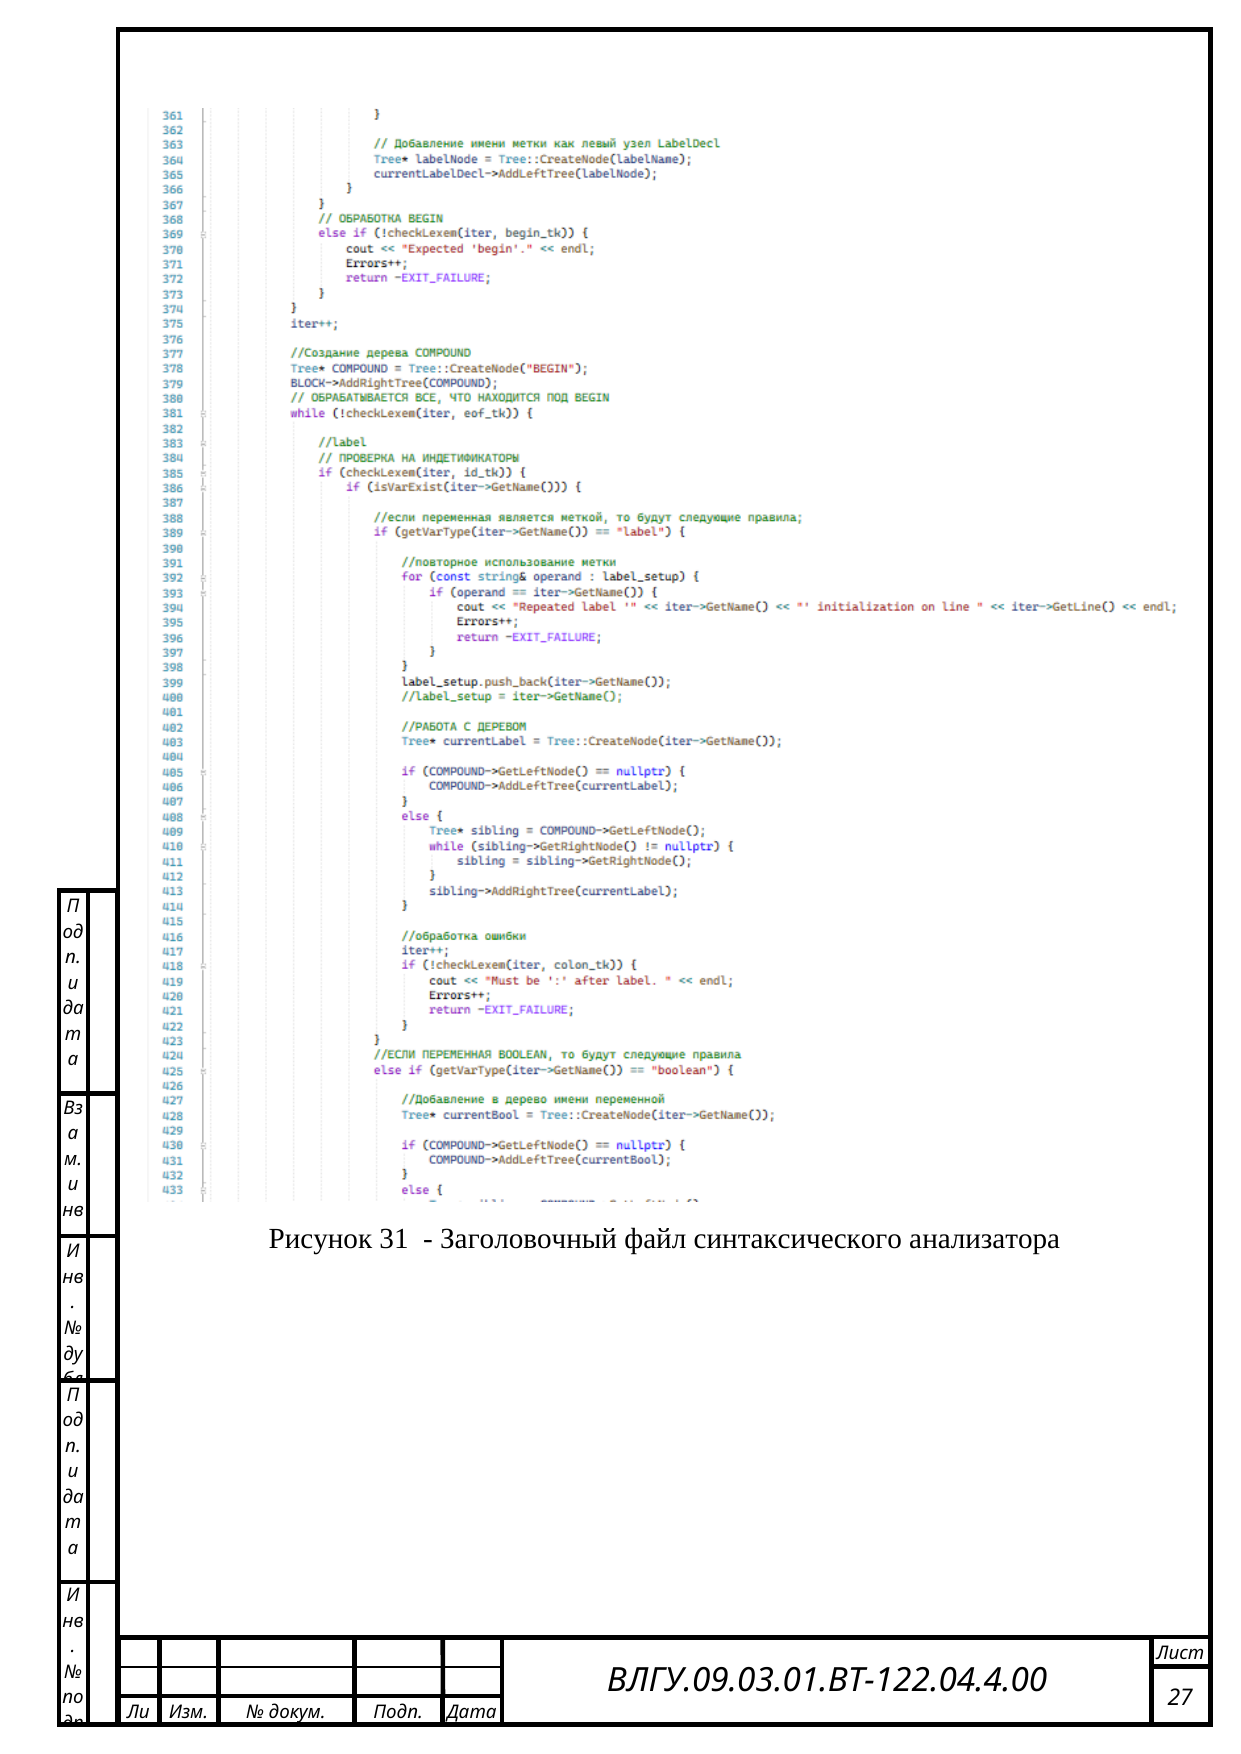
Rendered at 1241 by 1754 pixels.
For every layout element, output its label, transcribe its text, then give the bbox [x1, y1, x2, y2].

text Рисунок 31 - Заголовочный файл синтаксического анализатора [148, 1221, 1181, 1255]
picture [147, 108, 1182, 1202]
